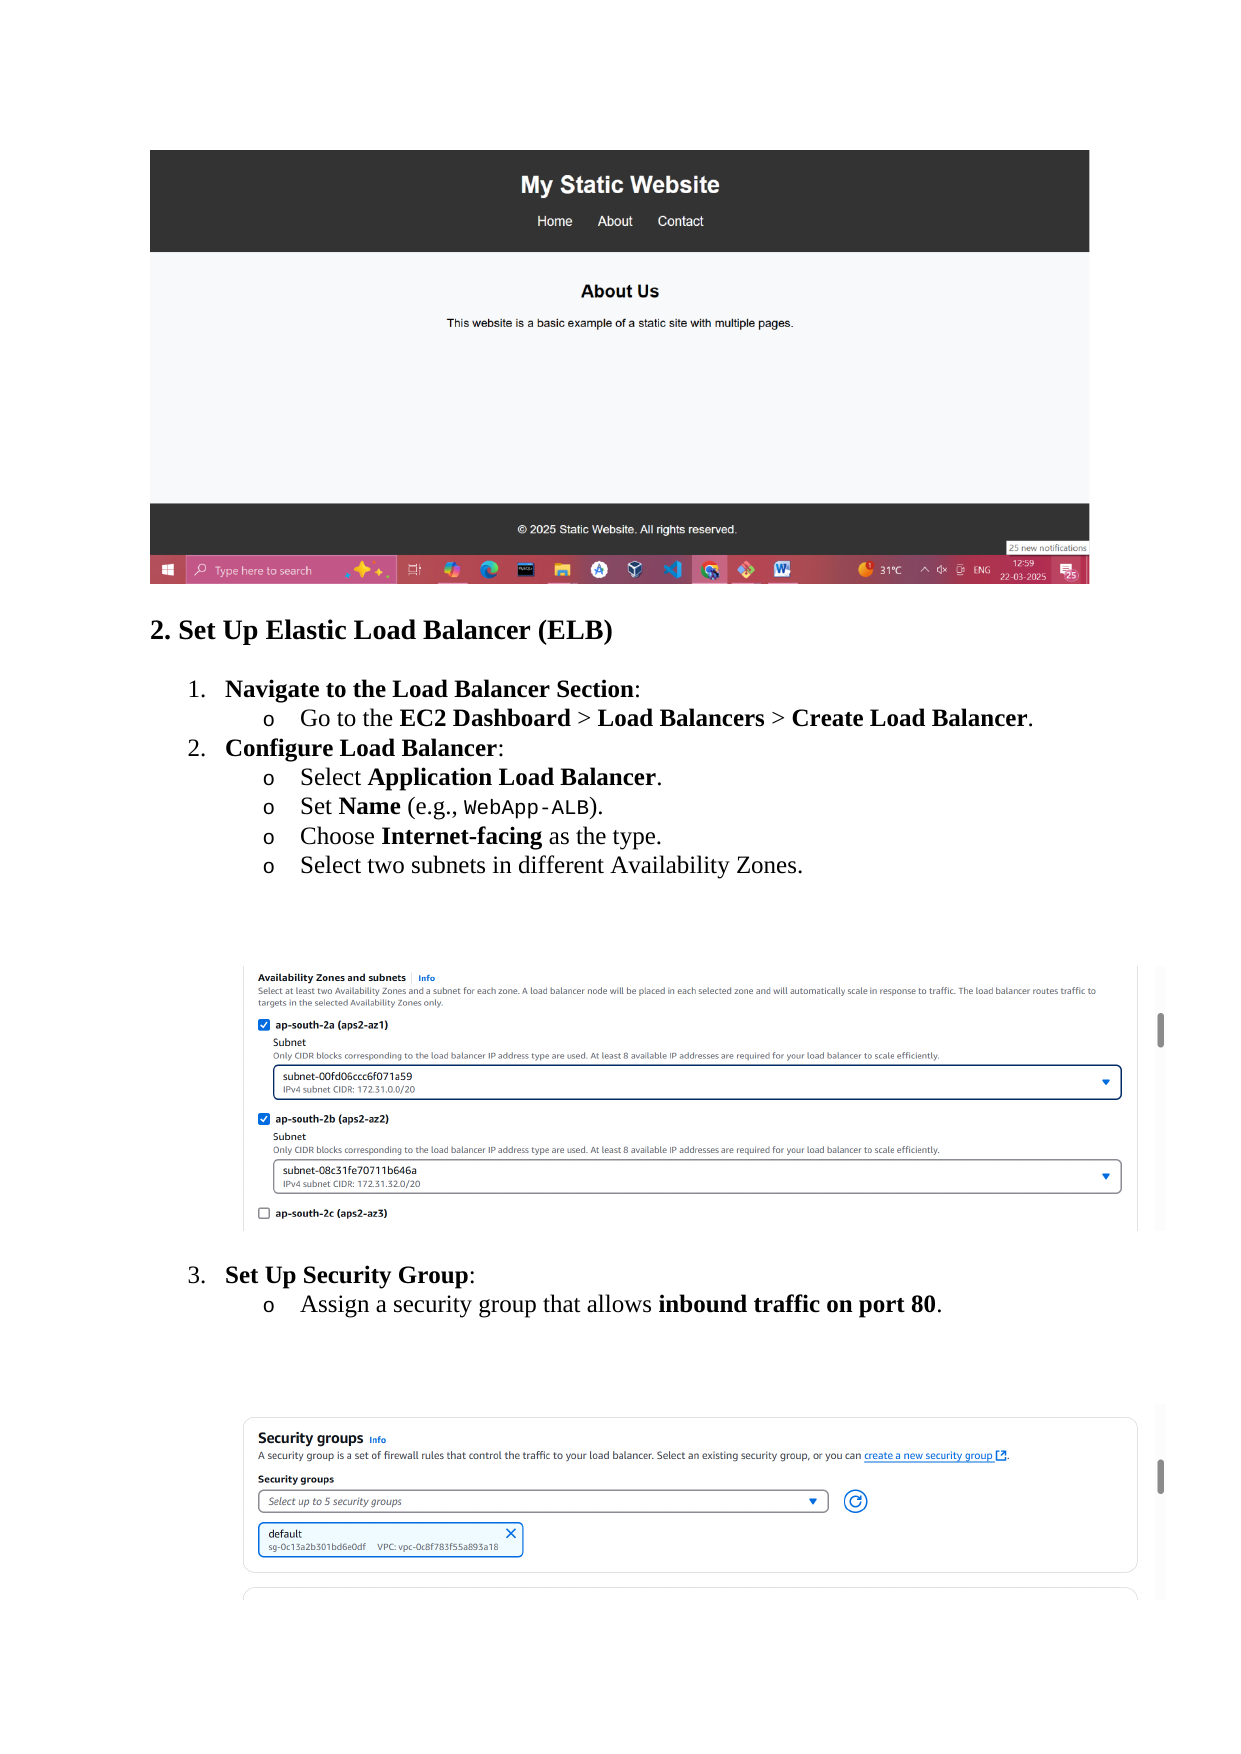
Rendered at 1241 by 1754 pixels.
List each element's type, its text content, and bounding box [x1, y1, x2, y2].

text 2. Set Up Elastic Load Balancer (ELB) [150, 613, 1090, 645]
list Go to the EC2 Dashboard > Load Balancers > Create Load Balancer. [262, 703, 1090, 733]
picture [225, 1404, 1166, 1600]
list Configure Load Balancer: [187, 733, 1090, 762]
list Select two subnets in different Availability Zones. [262, 850, 1090, 880]
picture [225, 966, 1166, 1231]
list Set Up Security Group: [187, 1260, 1090, 1289]
list Select Application Load Balancer. [262, 762, 1090, 791]
list Assign a security group that allows inbound traffic on port 80. [262, 1289, 1090, 1318]
list Navigate to the Load Balancer Section: [187, 674, 1090, 703]
list Choose Internet-facing as the type. [262, 821, 1090, 850]
list Set Name (e.g., WebApp-ALB). [262, 791, 1090, 821]
picture [150, 150, 1090, 584]
